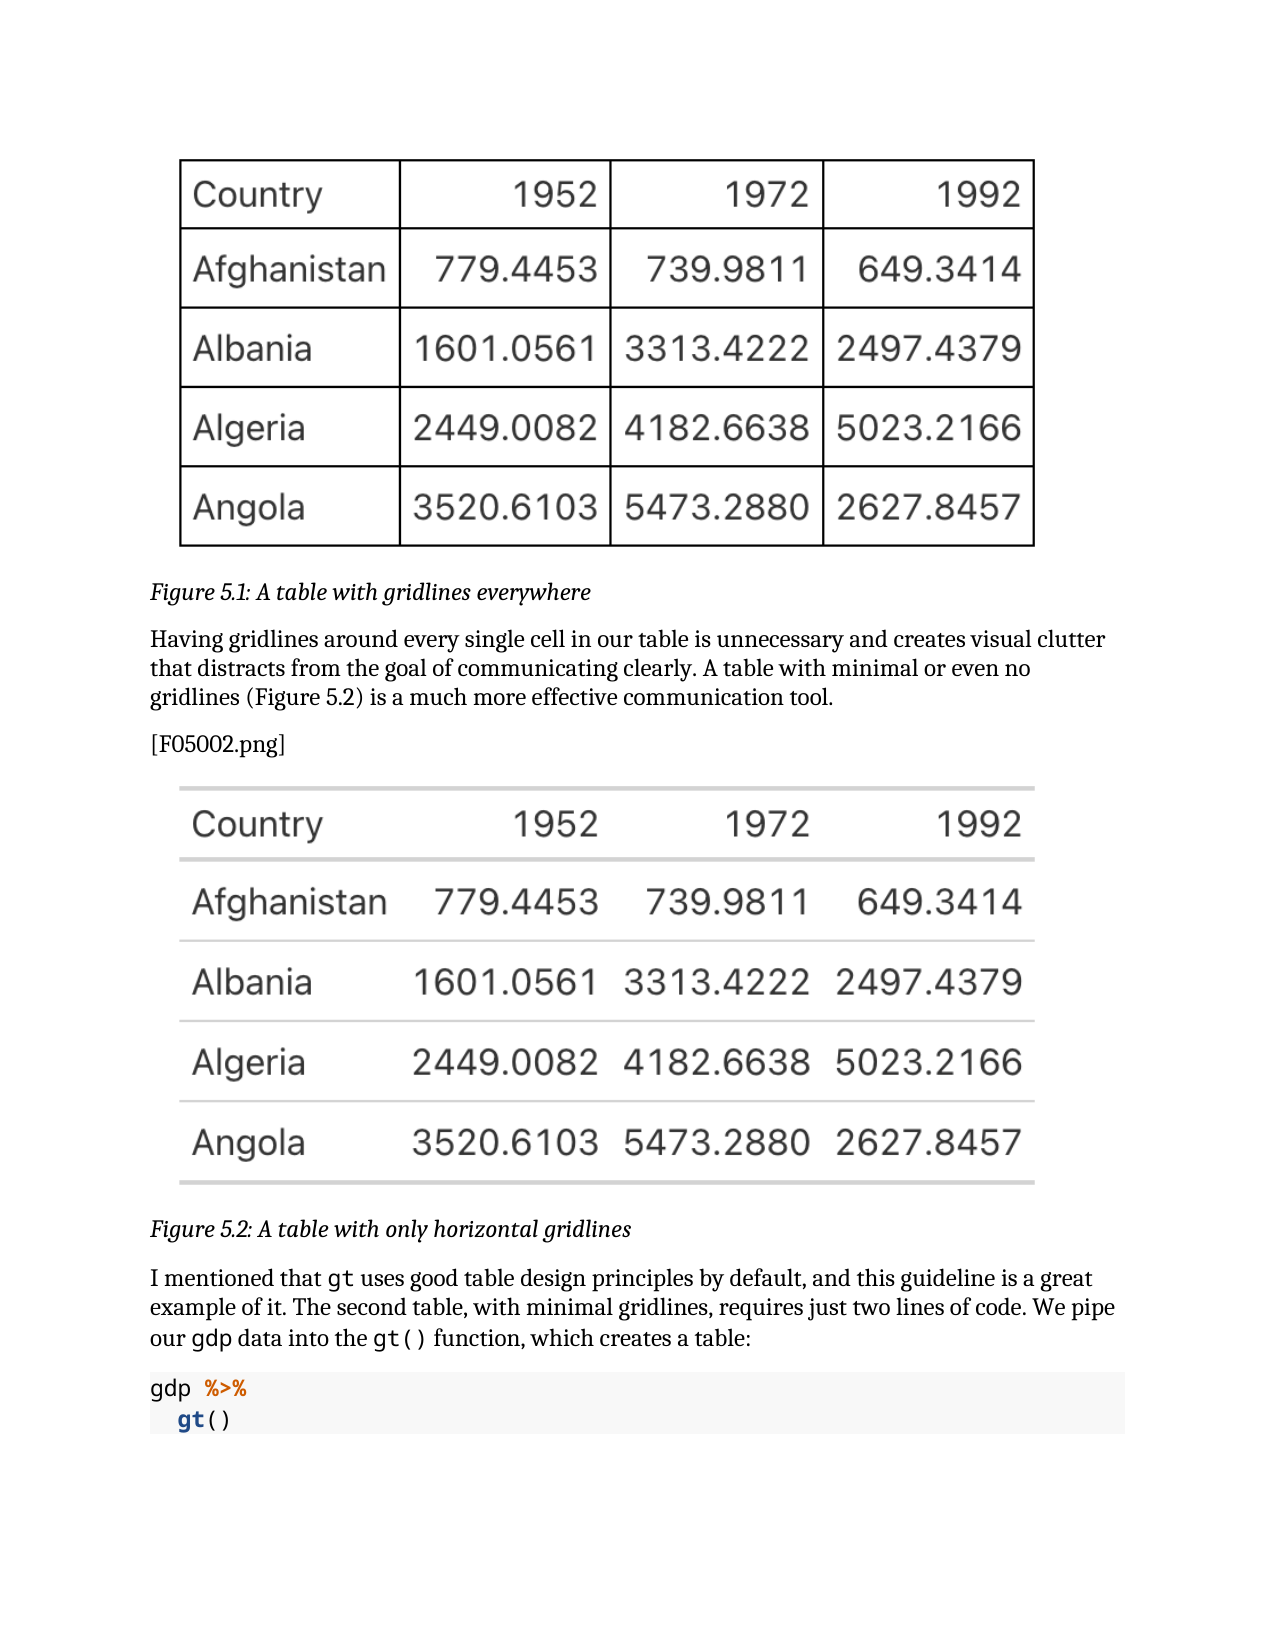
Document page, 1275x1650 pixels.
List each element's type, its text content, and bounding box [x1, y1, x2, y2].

picture [168, 150, 1044, 557]
text I mentioned that gt uses good table design principles by default, and this guideline is a great example of it. The second table, with minimal gridlines, requires just two lines of code. We pipe our gdp data into the gt() function, which creates a table: [150, 1262, 1125, 1353]
picture [168, 777, 1044, 1194]
text Having gridlines around every single cell in our table is unnecessary and creates visual clutter that distracts from the goal of communicating clearly. A table with minimal or even no gridlines (Figure 5.2) is a much more effective communication tool. [150, 625, 1125, 712]
text Figure 5.1: A table with gridlines everywhere [150, 578, 1125, 607]
text gdp %>% gt() [232, 1372, 1125, 1434]
text Figure 5.2: A table with only horizontal gridlines [150, 1214, 1125, 1243]
text [F05002.png] [150, 730, 1125, 759]
